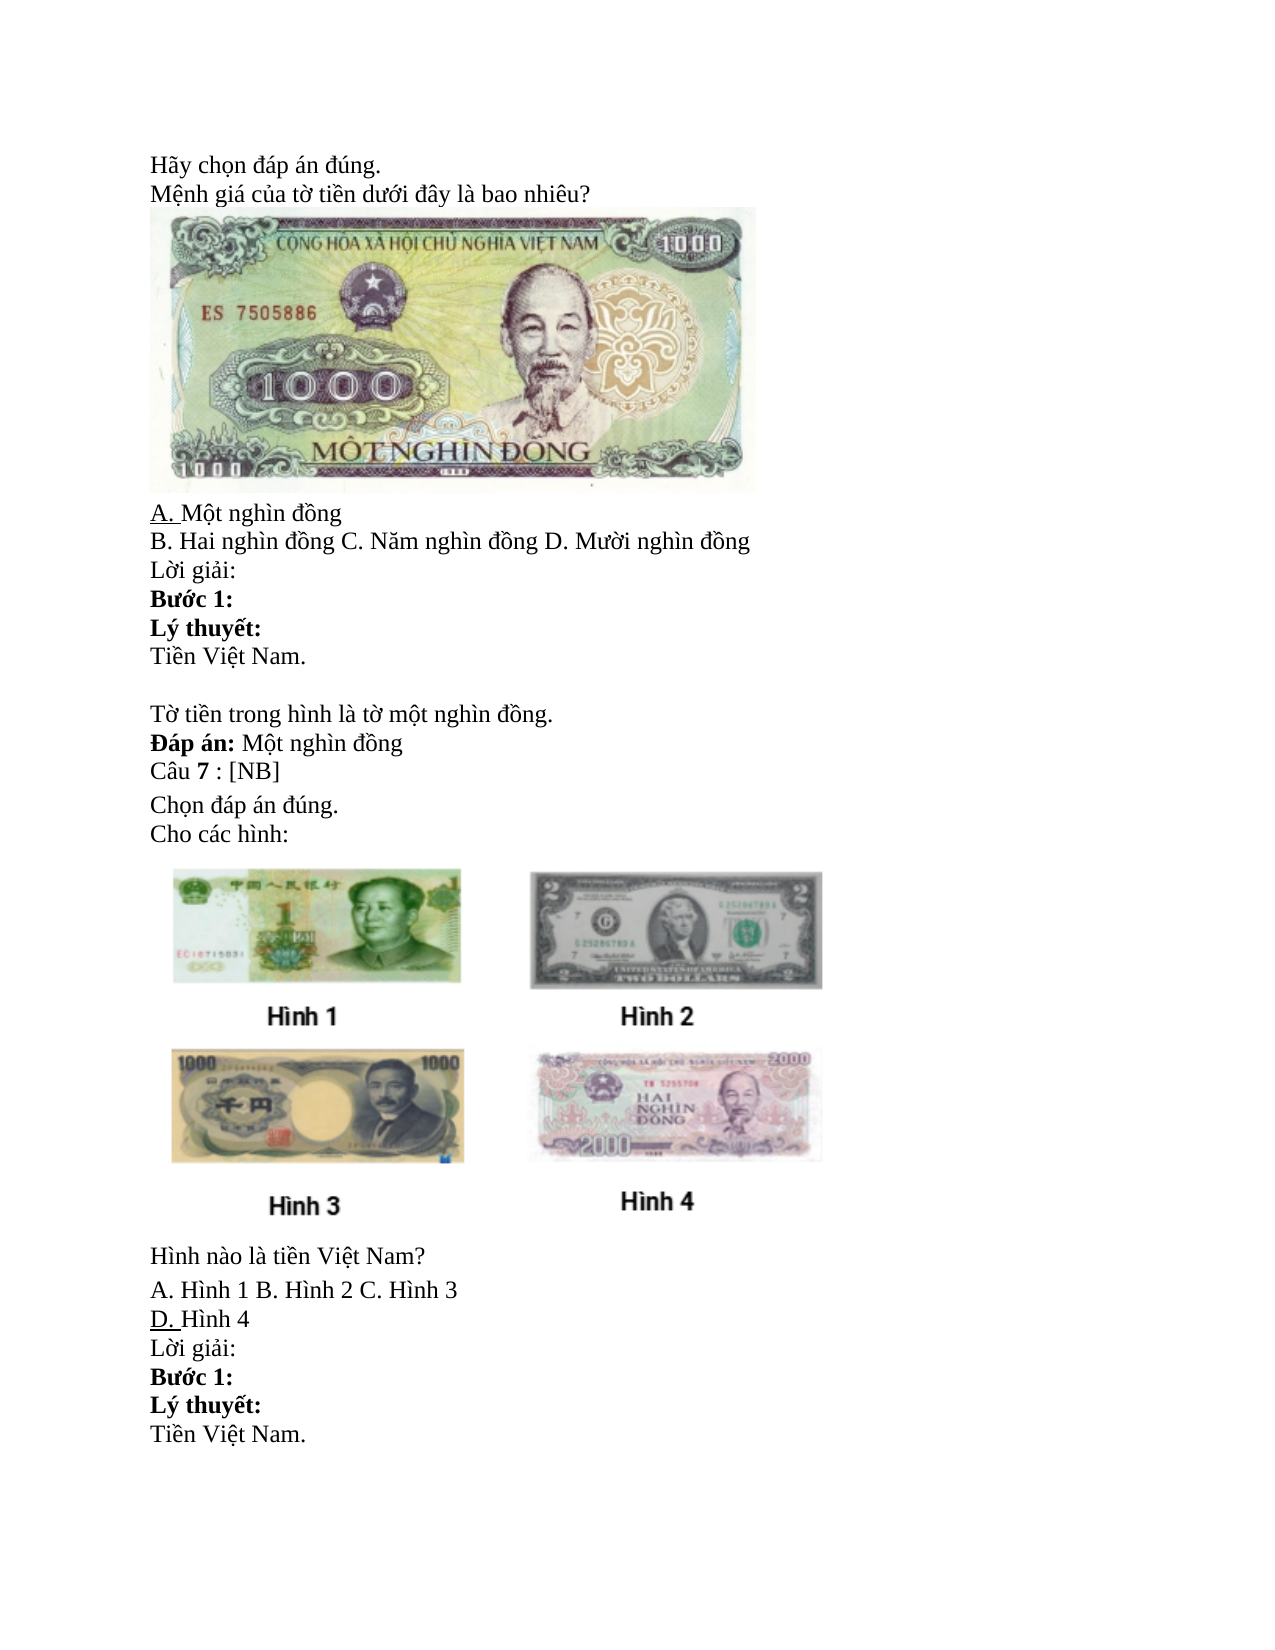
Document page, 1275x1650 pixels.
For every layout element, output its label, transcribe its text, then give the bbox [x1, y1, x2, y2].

text Lý thuyết: Tiền Việt Nam. Tờ tiền trong hình là tờ một nghìn đồng. Đáp án: Một nghìn đồng [150, 613, 1125, 756]
text A. Một nghìn đồng [150, 498, 1125, 526]
text Bước 1: [150, 1362, 1125, 1390]
text Bước 1: [150, 584, 1125, 613]
text Lời giải: [150, 555, 1125, 584]
text A. Hình 1 B. Hình 2 C. Hình 3 [150, 1275, 1125, 1304]
text Lời giải: [150, 1333, 1125, 1362]
picture [150, 207, 757, 493]
text B. Hai nghìn đồng C. Năm nghìn đồng D. Mười nghìn đồng [150, 526, 1125, 555]
text Câu 7 : [NB] [150, 756, 1125, 785]
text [150, 1390, 1125, 1477]
text D. Hình 4 [150, 1304, 1125, 1333]
picture [150, 847, 846, 1242]
